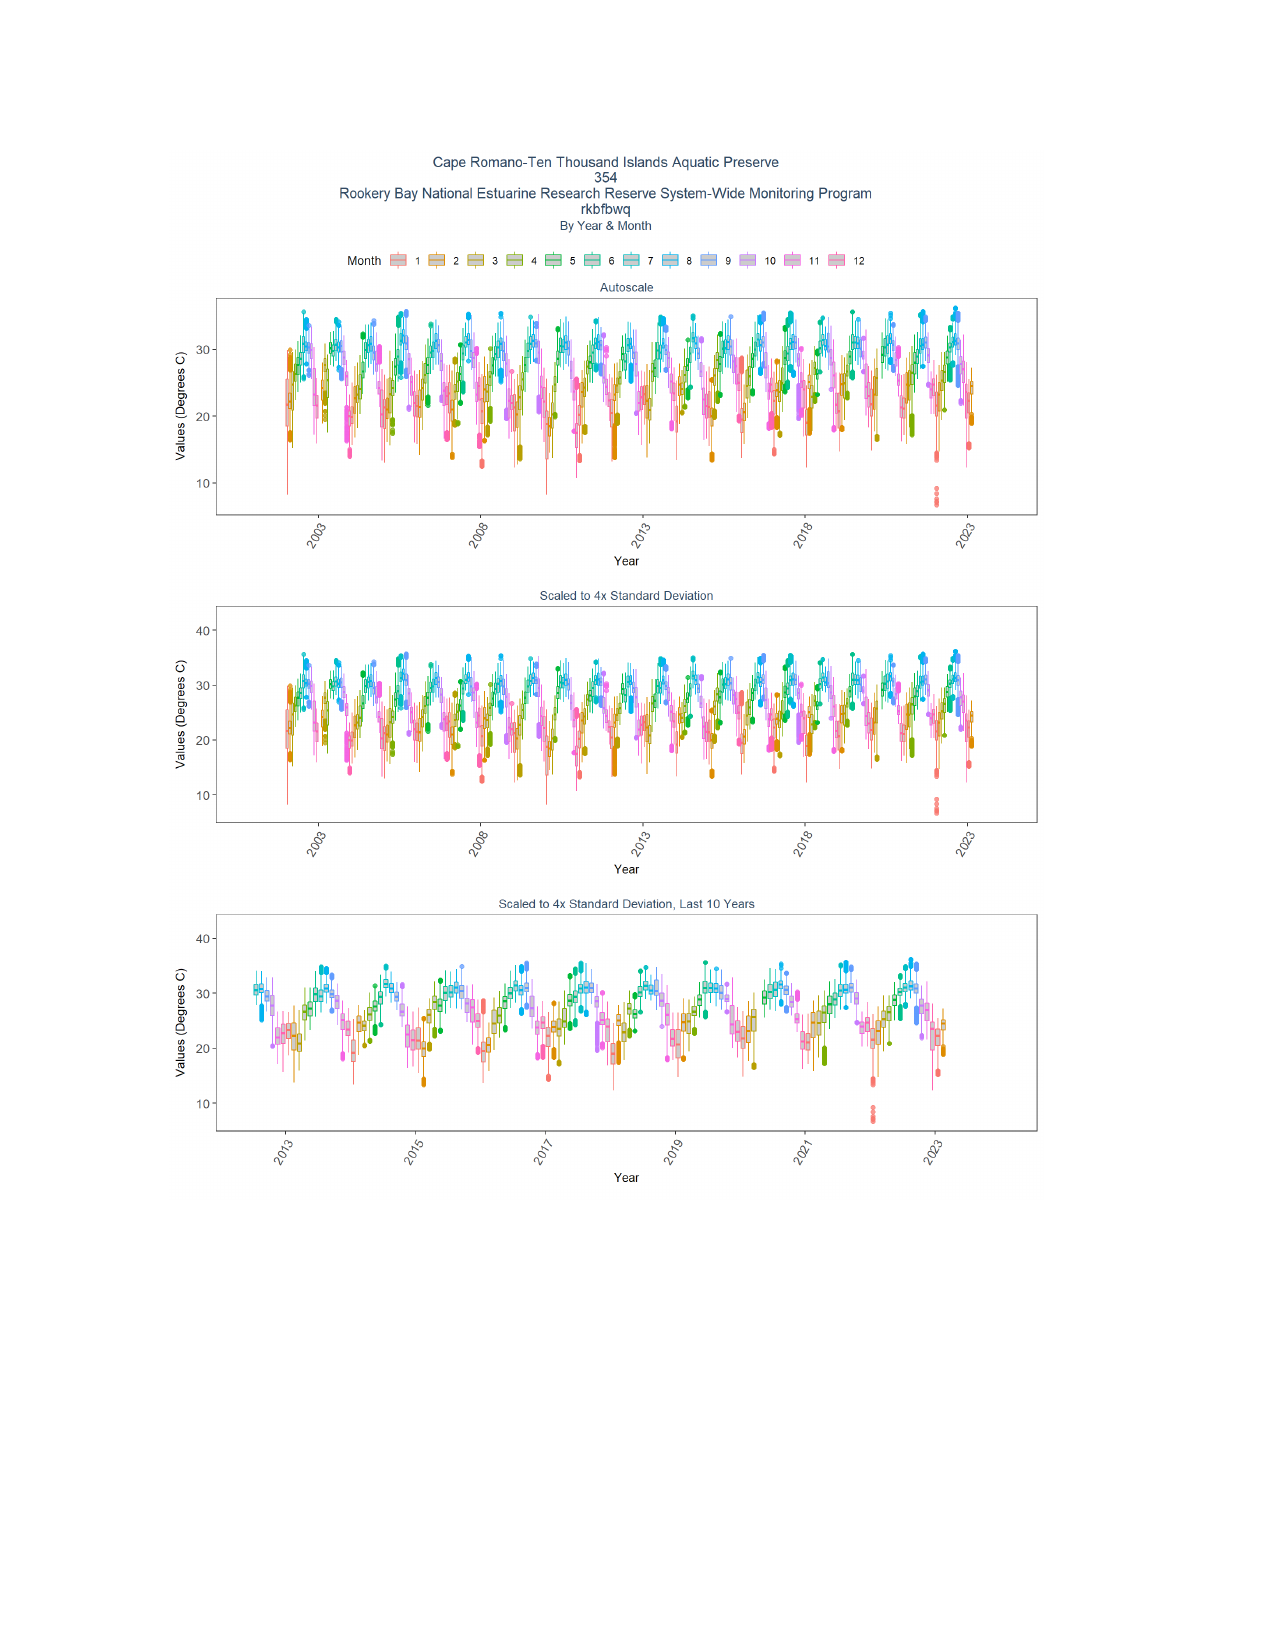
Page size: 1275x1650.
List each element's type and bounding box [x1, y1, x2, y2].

picture [168, 150, 1044, 1200]
